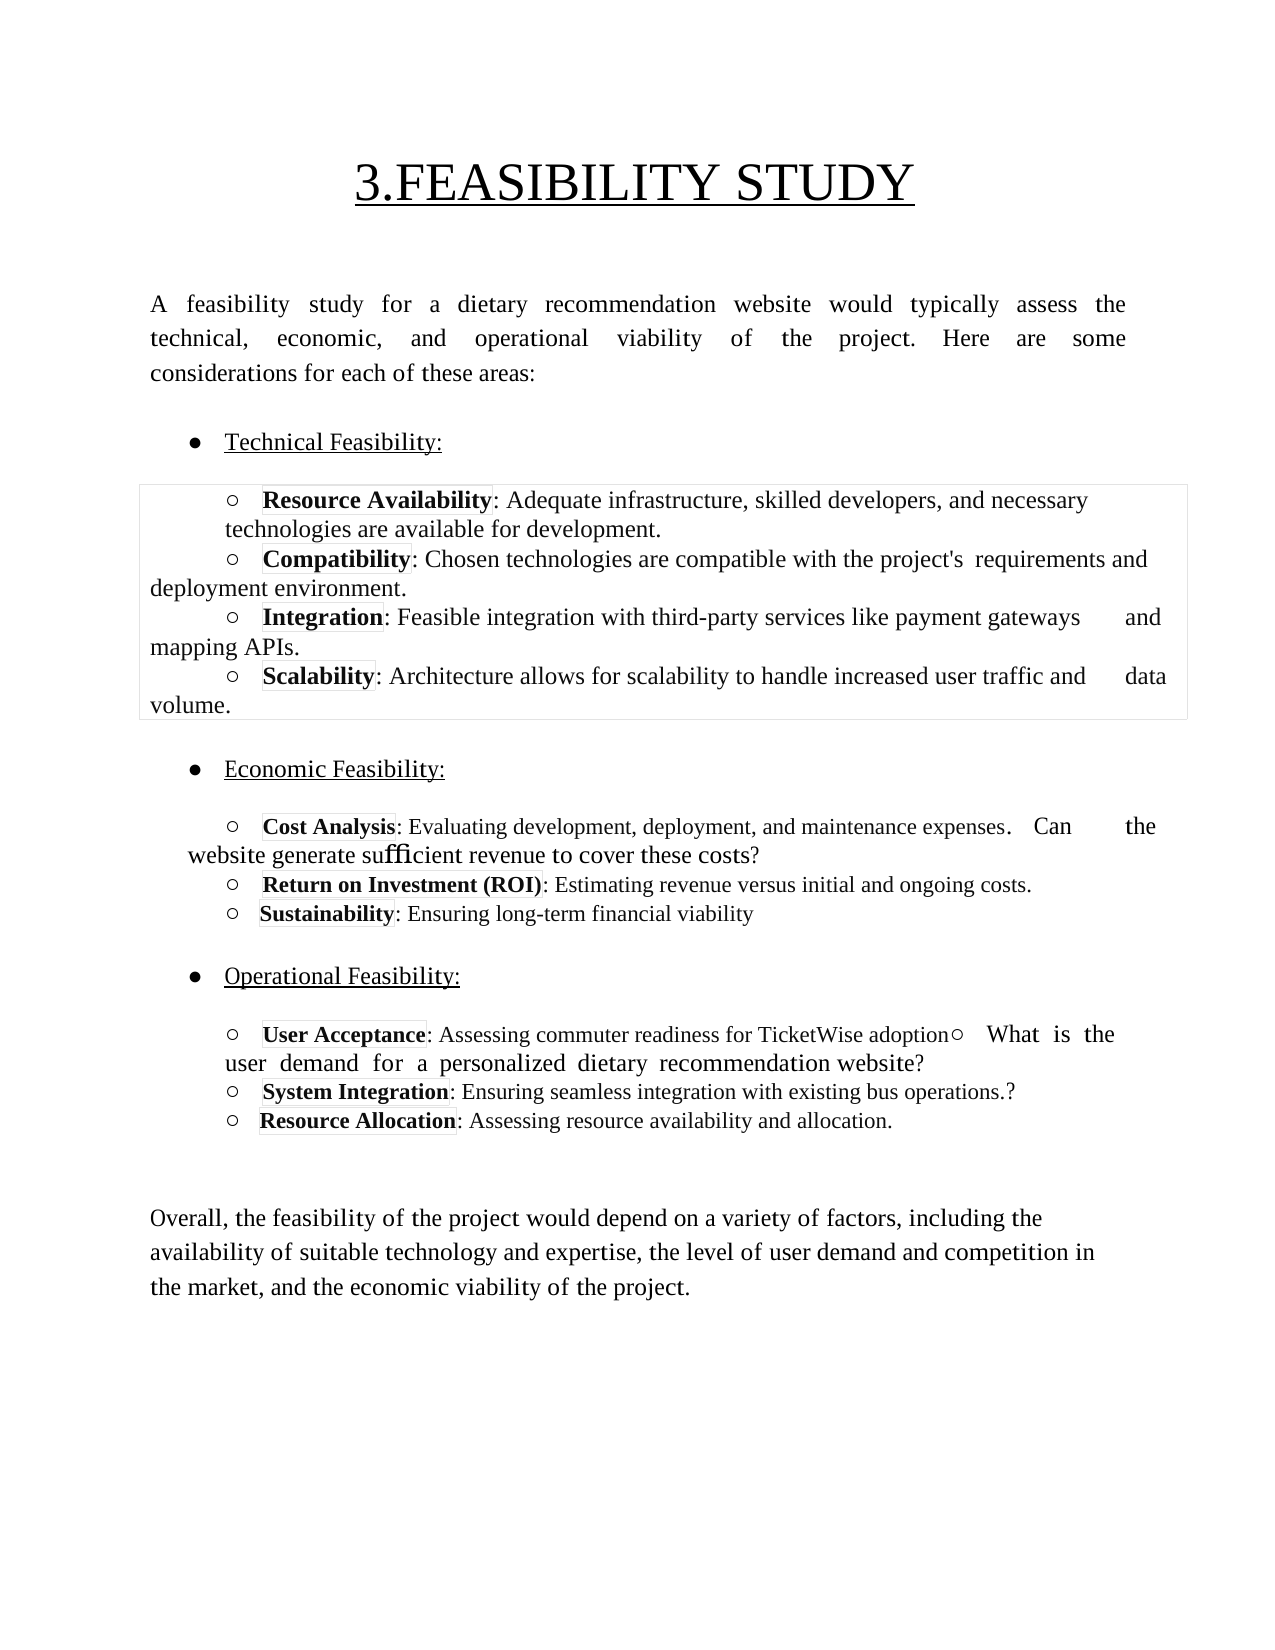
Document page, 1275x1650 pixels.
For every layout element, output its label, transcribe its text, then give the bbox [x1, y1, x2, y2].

text ○ User Acceptance: Assessing commuter readiness for TicketWise adoption○ What is the user demand for a personalized dietary recommendation website? [187, 1019, 1188, 1076]
text Overall, the feasibility of the project would depend on a variety of factors, including the availability of suitable technology and expertise, the level of user demand and competition in the market, and the economic viability of the project. [150, 1203, 1108, 1301]
text ○ Integration: Feasible integration with third-party services like payment gateways and mapping APIs. [150, 602, 1186, 660]
text ○ Sustainability: Ensuring long-term financial viability [187, 898, 1188, 927]
text ● Operational Feasibility: [187, 961, 1188, 990]
text ○ Resource Availability: Adequate infrastructure, skilled developers, and necessary technologies are available for development. [140, 485, 1187, 543]
text ○ Resource Allocation: Assessing resource availability and allocation. [187, 1105, 1188, 1134]
text ○ System Integration: Ensuring seamless integration with existing bus operations.? [187, 1076, 1188, 1105]
text ● Economic Feasibility: [187, 754, 1188, 783]
text A feasibility study for a dietary recommendation website would typically assess the technical, economic, and operational viability of the project. Here are some considerations for each of these areas: [150, 289, 1126, 386]
text 3.FEASIBILITY STUDY [354, 150, 1188, 212]
text ○ Scalability: Architecture allows for scalability to handle increased user traffic and data volume. [140, 660, 1187, 719]
text ● Technical Feasibility: [187, 427, 1188, 455]
text ○ Compatibility: Chosen technologies are compatible with the project's requirements and deployment environment. [150, 543, 1186, 602]
text ○ Cost Analysis: Evaluating development, deployment, and maintenance expenses. Can the website generate suﬃcient revenue to cover these costs? [187, 811, 1188, 869]
text ○ Return on Investment (ROI): Estimating revenue versus initial and ongoing costs. [187, 869, 1188, 898]
